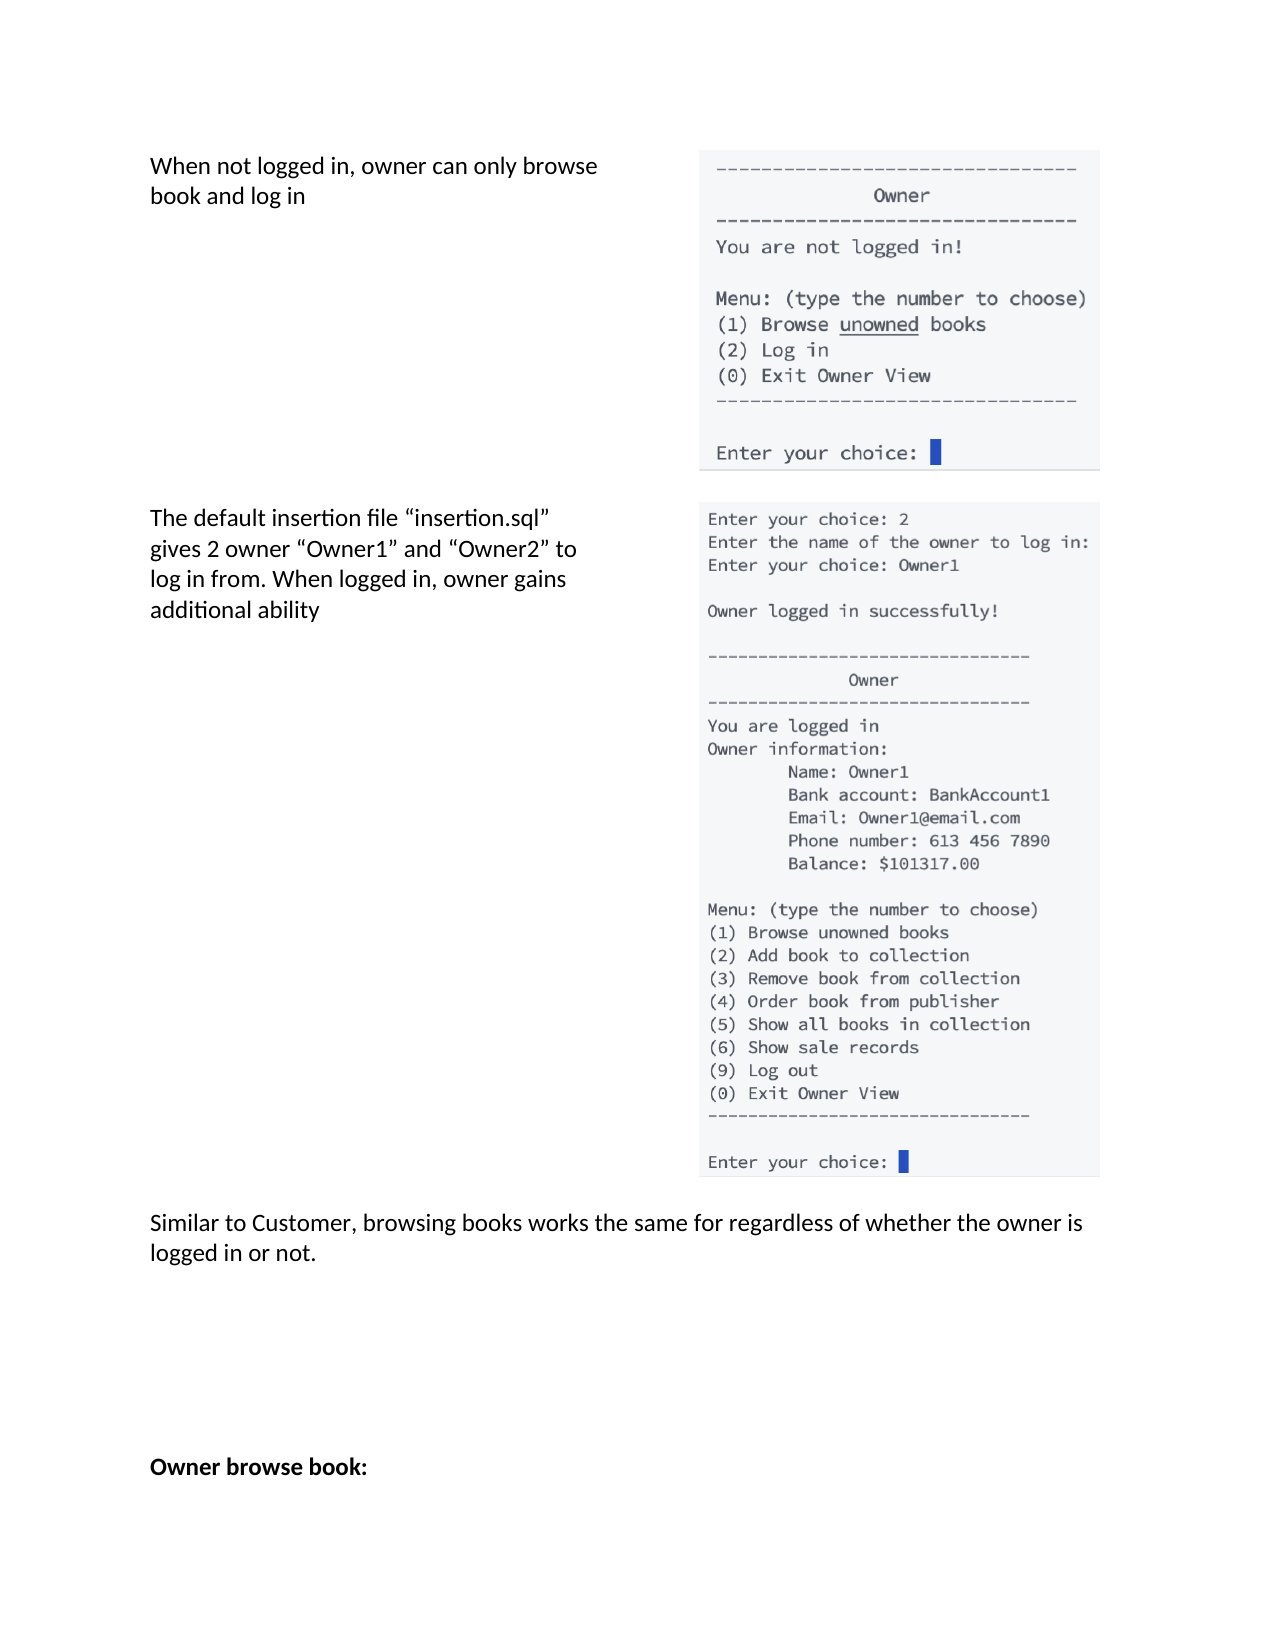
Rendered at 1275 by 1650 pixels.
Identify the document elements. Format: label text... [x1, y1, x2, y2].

picture [699, 502, 1100, 1177]
text The default insertion file “insertion.sql” gives 2 owner “Owner1” and “Owner2” to log in from. When logged in, owner gains additional ability [150, 502, 601, 624]
text When not logged in, owner can only browse book and log in [150, 150, 601, 211]
text Owner browse book: [150, 1451, 1125, 1481]
picture [699, 150, 1100, 472]
text Similar to Customer, browsing books works the same for regardless of whether the owner is logged in or not. [150, 1207, 1125, 1268]
